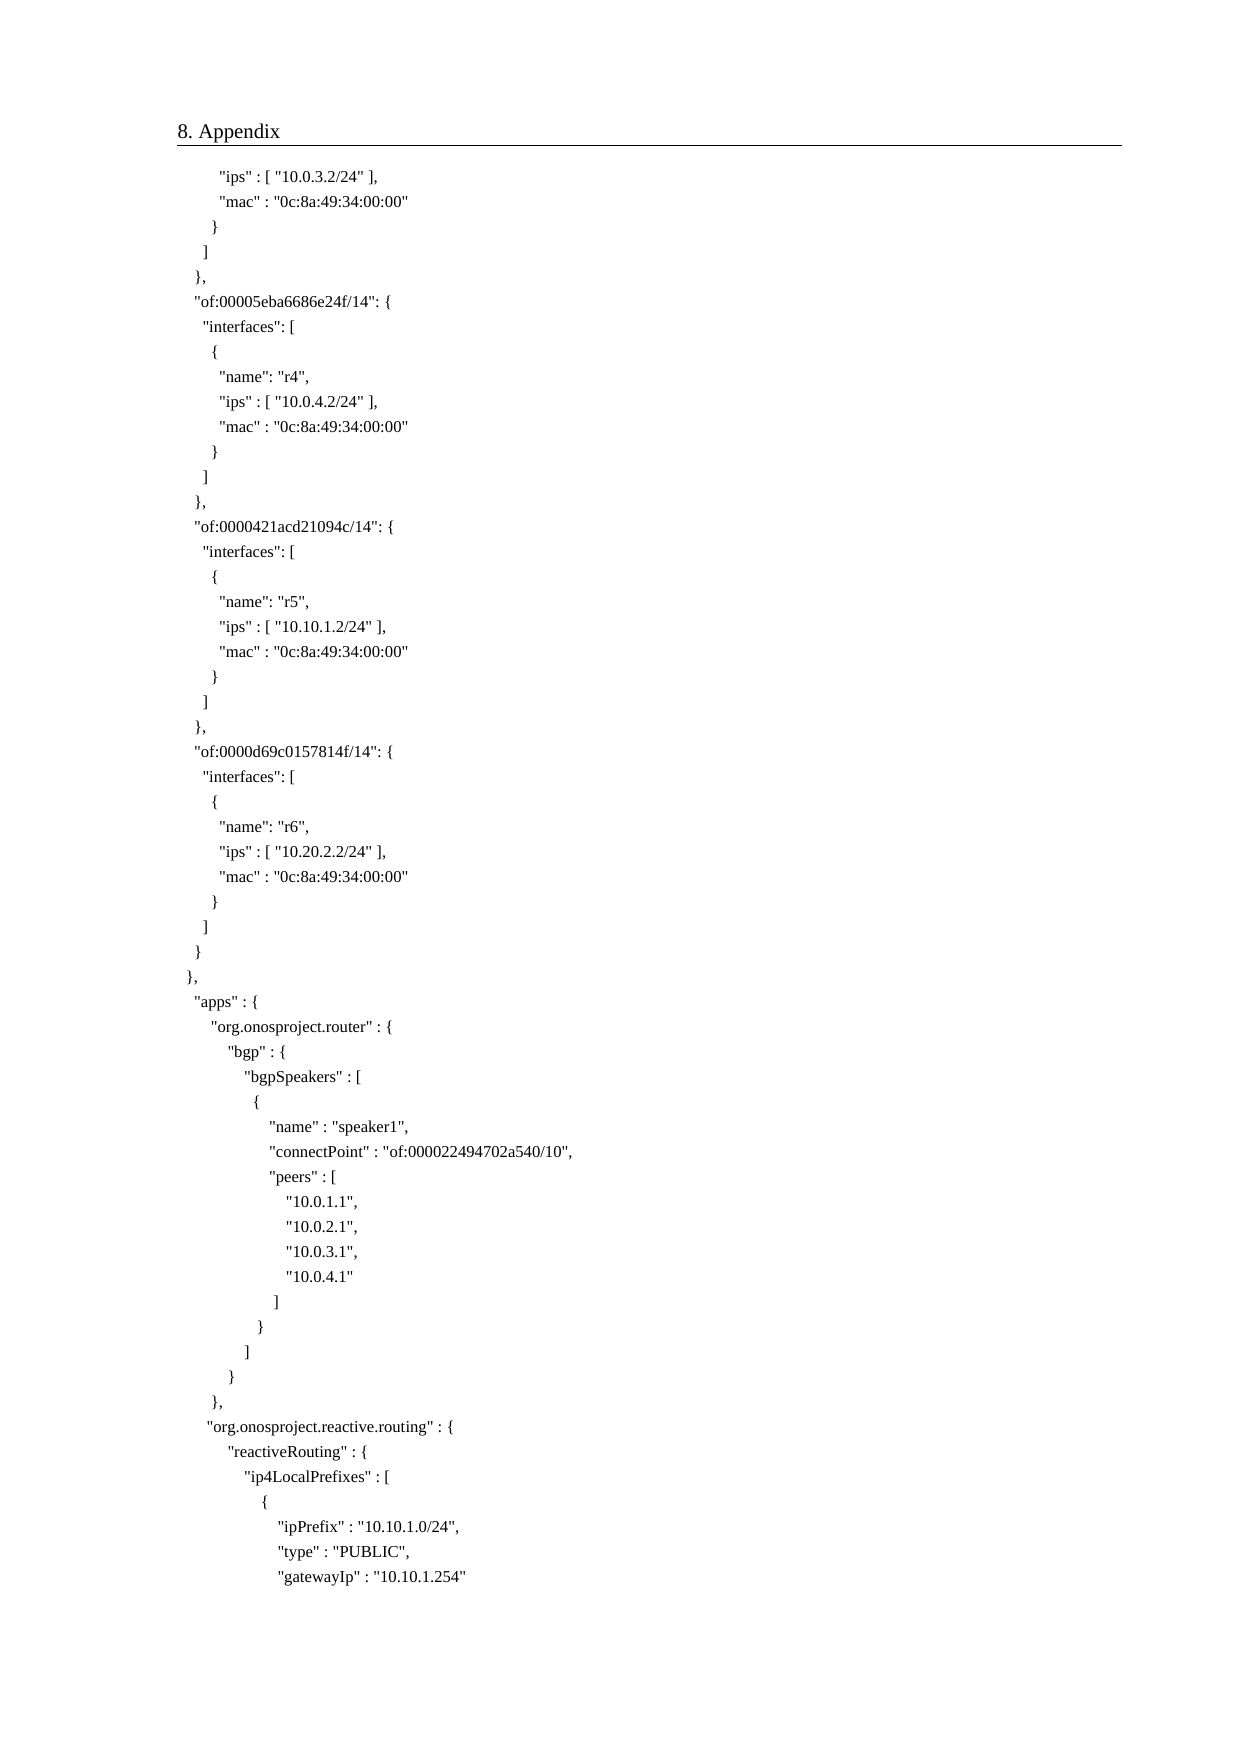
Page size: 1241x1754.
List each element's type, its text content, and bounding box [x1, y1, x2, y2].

text "ips" : [ "10.10.1.2/24" ], [177, 611, 1122, 636]
text "ip4LocalPrefixes" : [ [177, 1461, 1122, 1486]
text "gatewayIp" : "10.10.1.254" [177, 1561, 1122, 1586]
text { [177, 561, 1122, 586]
text "org.onosproject.router" : { [177, 1011, 1122, 1036]
text "connectPoint" : "of:000022494702a540/10", [177, 1136, 1122, 1161]
text }, [177, 961, 1122, 986]
text "peers" : [ [177, 1161, 1122, 1186]
text "ips" : [ "10.20.2.2/24" ], [177, 836, 1122, 861]
text "ips" : [ "10.0.3.2/24" ], [177, 161, 1122, 186]
text "ips" : [ "10.0.4.2/24" ], [177, 386, 1122, 411]
text "interfaces": [ [177, 311, 1122, 336]
text ] [177, 686, 1122, 711]
text } [177, 661, 1122, 686]
text "name": "r4", [177, 361, 1122, 386]
text }, [177, 261, 1122, 286]
text "interfaces": [ [177, 536, 1122, 561]
text "of:00005eba6686e24f/14": { [177, 286, 1122, 311]
text "name": "r5", [177, 586, 1122, 611]
text "org.onosproject.reactive.routing" : { [177, 1411, 1122, 1436]
text "bgp" : { [177, 1036, 1122, 1061]
text { [177, 1486, 1122, 1511]
text "mac" : "0c:8a:49:34:00:00" [177, 636, 1122, 661]
text "of:0000421acd21094c/14": { [177, 511, 1122, 536]
text } [177, 886, 1122, 911]
text }, [177, 711, 1122, 736]
text { [177, 336, 1122, 361]
text "interfaces": [ [177, 761, 1122, 786]
text ] [177, 1336, 1122, 1361]
text "10.0.2.1", [177, 1211, 1122, 1236]
text ] [177, 236, 1122, 261]
text "ipPrefix" : "10.10.1.0/24", [177, 1511, 1122, 1536]
text "mac" : "0c:8a:49:34:00:00" [177, 186, 1122, 211]
text "name" : "speaker1", [177, 1111, 1122, 1136]
text ] [177, 911, 1122, 936]
text "name": "r6", [177, 811, 1122, 836]
text ] [177, 1286, 1122, 1311]
text { [177, 786, 1122, 811]
text ] [177, 461, 1122, 486]
text }, [177, 1386, 1122, 1411]
text "mac" : "0c:8a:49:34:00:00" [177, 861, 1122, 886]
text "bgpSpeakers" : [ [177, 1061, 1122, 1086]
text } [177, 1311, 1122, 1336]
text } [177, 936, 1122, 961]
text "10.0.3.1", [177, 1236, 1122, 1261]
text "type" : "PUBLIC", [177, 1536, 1122, 1561]
text "mac" : "0c:8a:49:34:00:00" [177, 411, 1122, 436]
text "10.0.4.1" [177, 1261, 1122, 1286]
text "reactiveRouting" : { [177, 1436, 1122, 1461]
text "of:0000d69c0157814f/14": { [177, 736, 1122, 761]
text } [177, 1361, 1122, 1386]
text } [177, 436, 1122, 461]
text "apps" : { [177, 986, 1122, 1011]
text }, [177, 486, 1122, 511]
text } [177, 211, 1122, 236]
text "10.0.1.1", [177, 1186, 1122, 1211]
text { [177, 1086, 1122, 1111]
